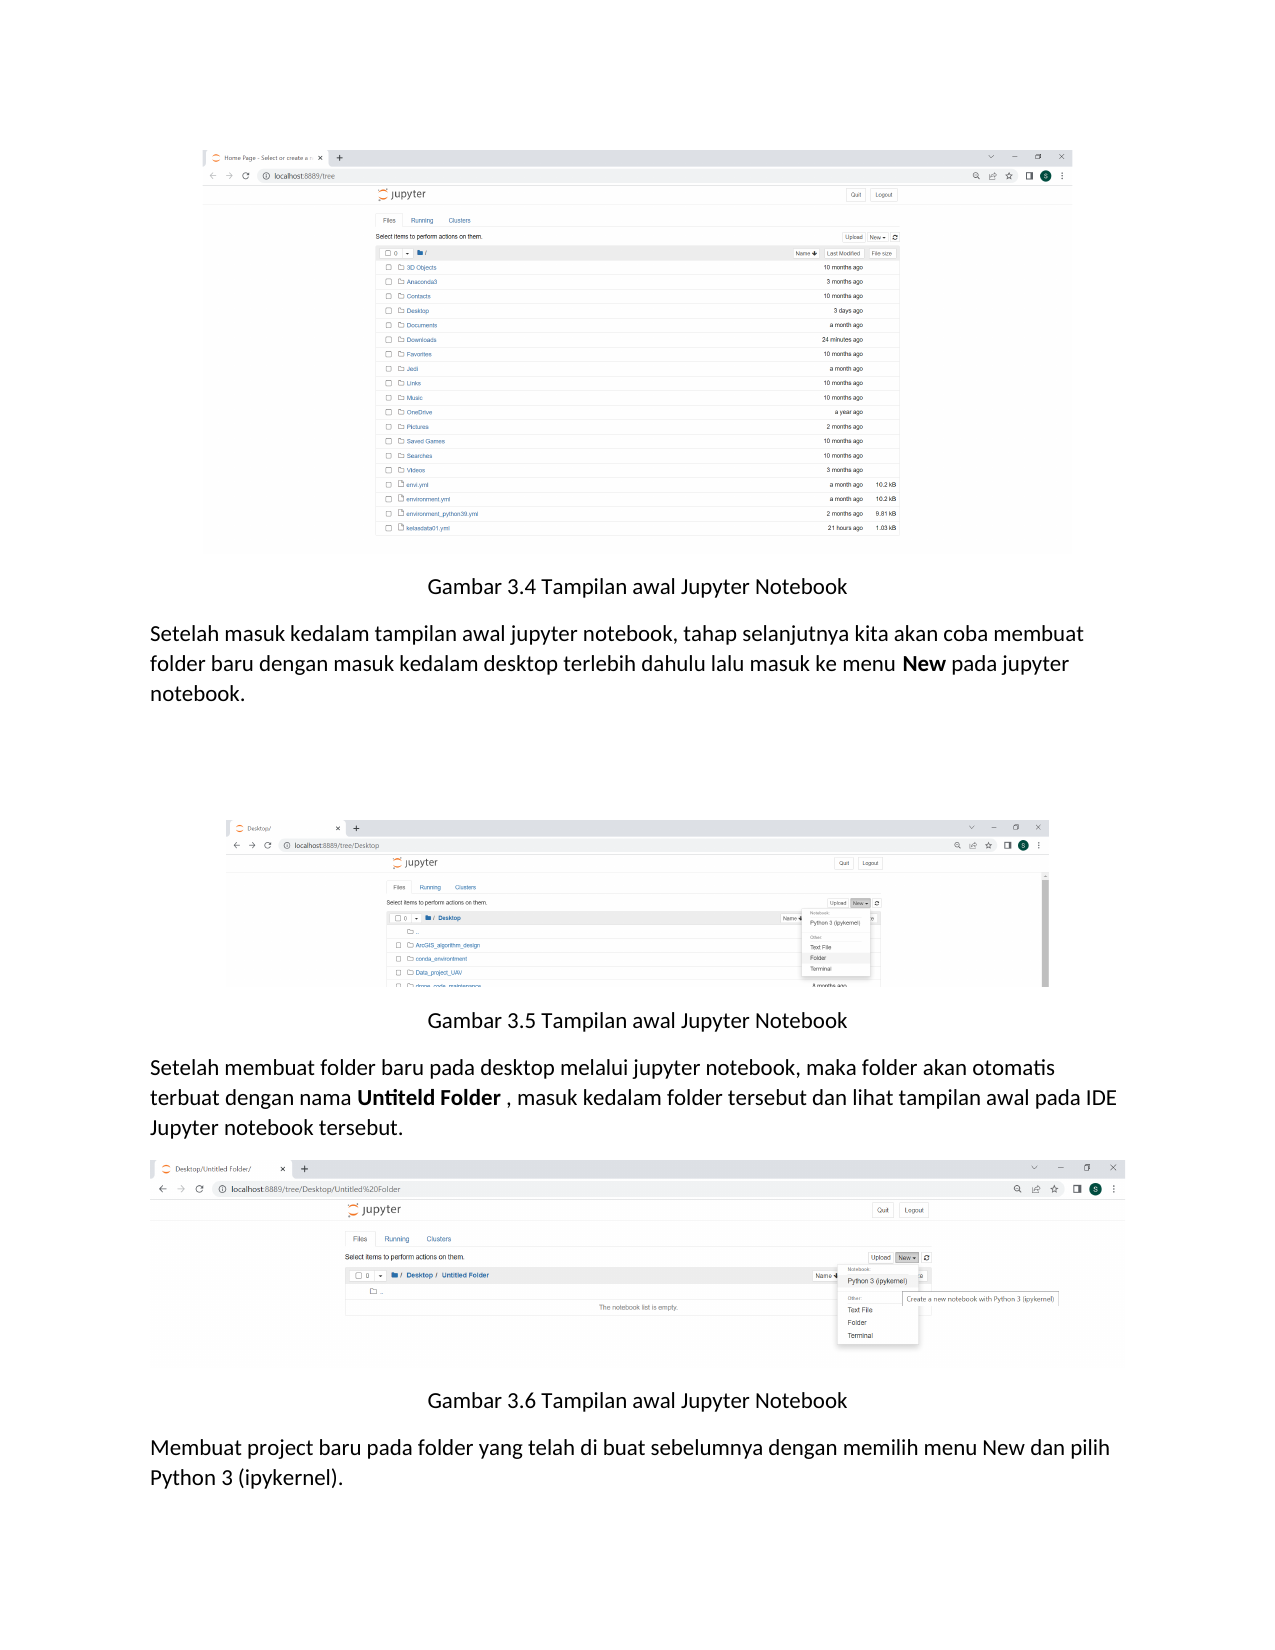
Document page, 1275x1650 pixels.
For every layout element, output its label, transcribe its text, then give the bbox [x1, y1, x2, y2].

text Setelah masuk kedalam tampilan awal jupyter notebook, tahap selanjutnya kita akan coba membuat folder baru dengan masuk kedalam desktop terlebih dahulu lalu masuk ke menu New pada jupyter notebook. [150, 619, 1125, 708]
text Setelah membuat folder baru pada desktop melalui jupyter notebook, maka folder akan otomatis terbuat dengan nama Untiteld Folder , masuk kedalam folder tersebut dan lihat tampilan awal pada IDE Jupyter notebook tersebut. [150, 1053, 1125, 1141]
text Gambar 3.5 Tampilan awal Jupyter Notebook [150, 1006, 1125, 1034]
picture [226, 820, 1049, 987]
picture [150, 1160, 1125, 1368]
text Membuat project baru pada folder yang telah di buat sebelumnya dengan memilih menu New dan pilih Python 3 (ipykernel). [150, 1433, 1125, 1491]
text Gambar 3.4 Tampilan awal Jupyter Notebook [150, 572, 1125, 600]
text Gambar 3.6 Tampilan awal Jupyter Notebook [150, 1386, 1125, 1414]
picture [202, 150, 1073, 554]
